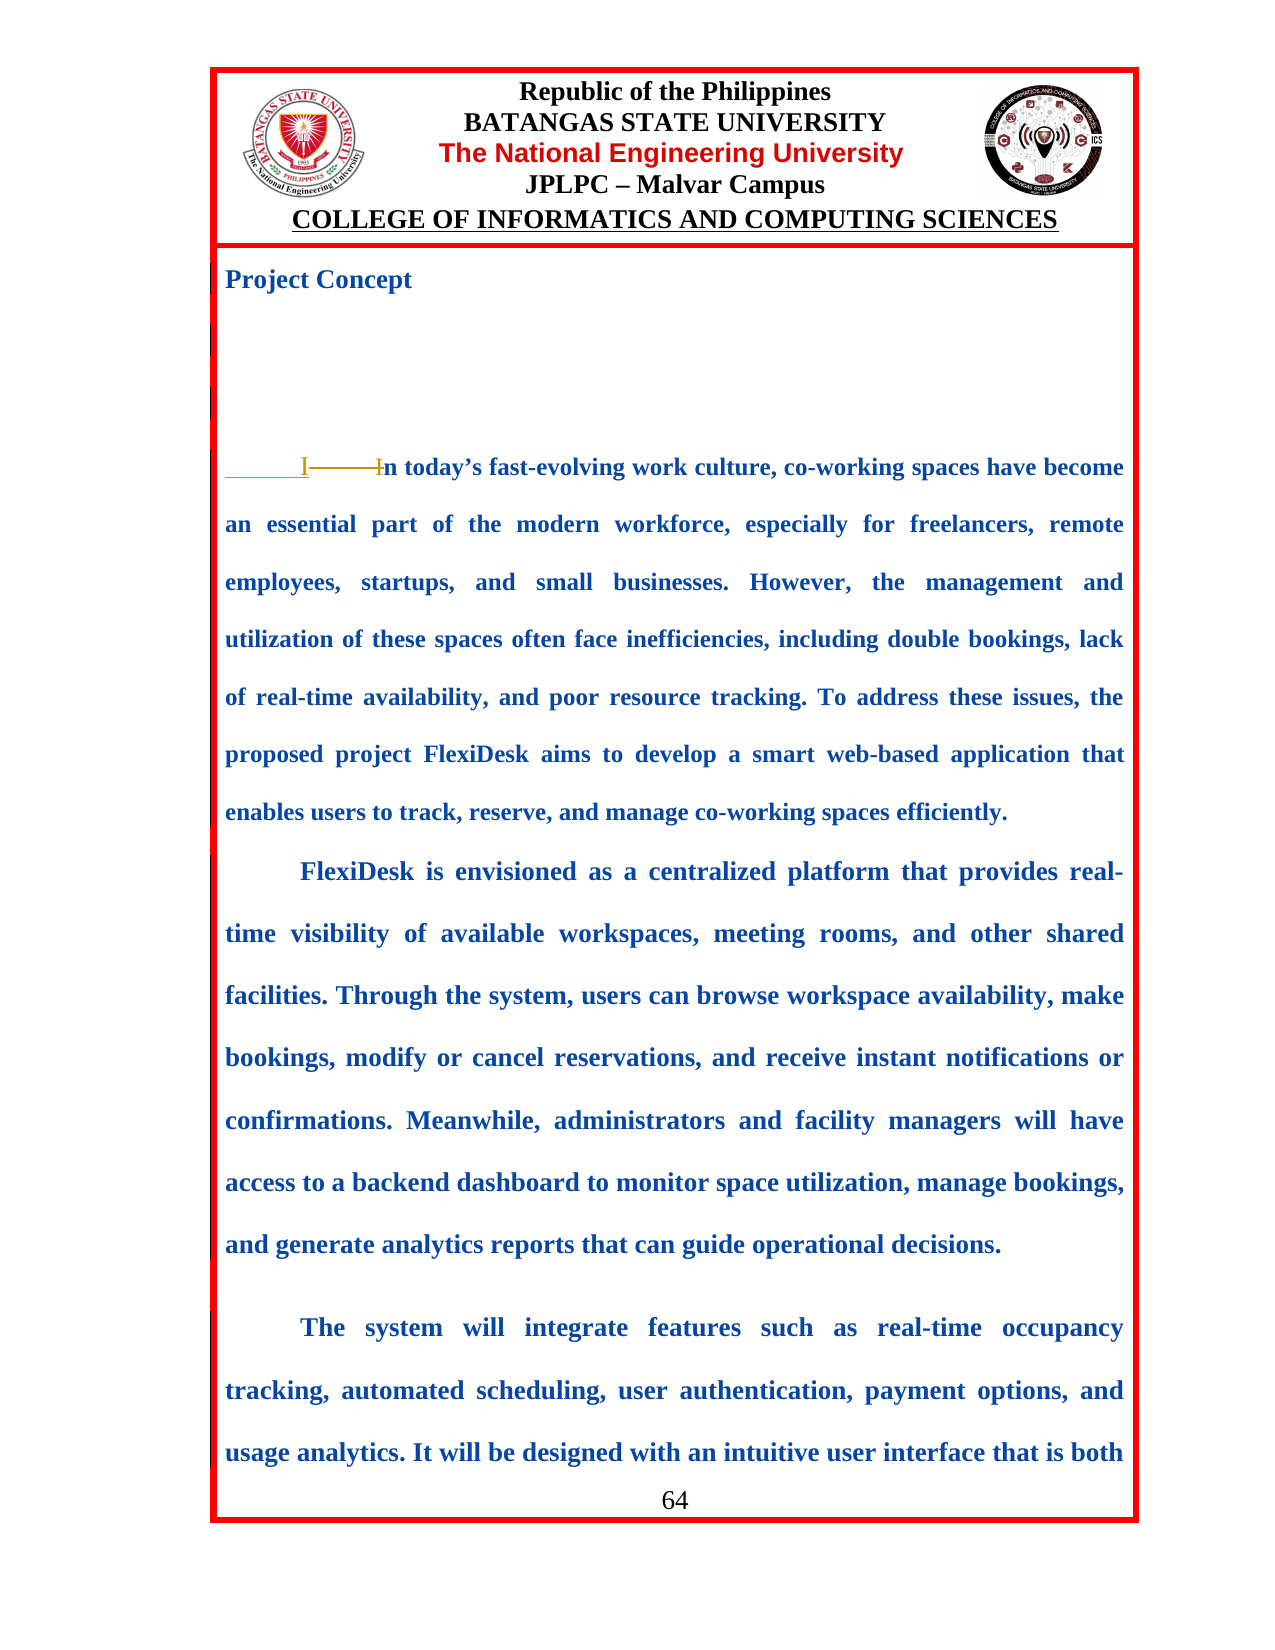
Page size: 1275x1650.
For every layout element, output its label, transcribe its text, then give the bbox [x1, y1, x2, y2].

text Project Concept [225, 263, 1125, 294]
text FlexiDesk is envisioned as a centralized platform that provides real-time visibility of available workspaces, meeting rooms, and other shared facilities. Through the system, users can browse workspace availability, make bookings, modify or cancel reservations, and receive instant notifications or confirmations. Meanwhile, administrators and facility managers will have access to a backend dashboard to monitor space utilization, manage bookings, and generate analytics reports that can guide operational decisions. [225, 854, 1125, 1259]
picture [981, 82, 1105, 199]
picture [242, 89, 366, 199]
text n today’s fast-evolving work culture, co-working spaces have become an essential part of the modern workforce, especially for freelancers, remote employees, startups, and small businesses. However, the management and utilization of these spaces often face inefficiencies, including double bookings, lack of real-time availability, and poor resource tracking. To address these issues, the proposed project FlexiDesk aims to develop a smart web-based application that enables users to track, reserve, and manage co-working spaces efficiently. [225, 450, 1125, 826]
